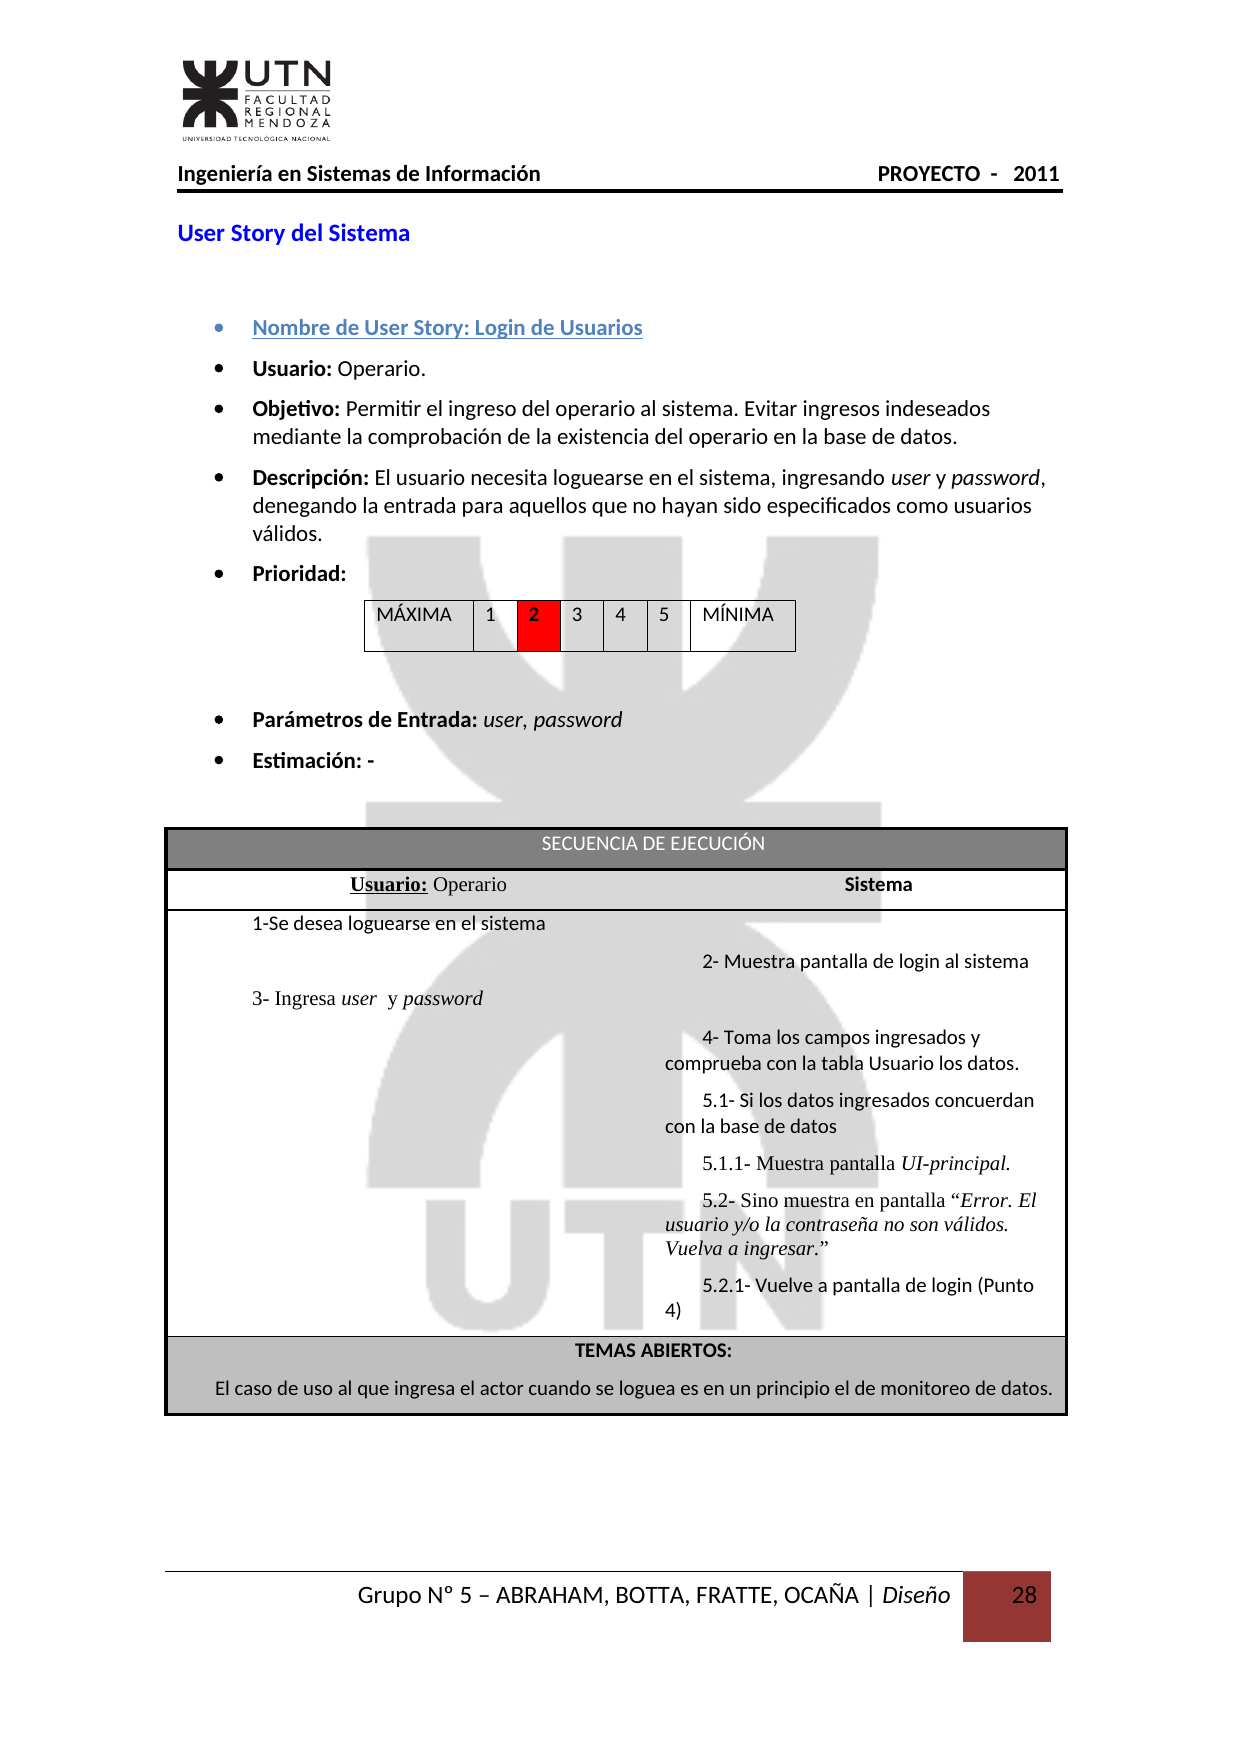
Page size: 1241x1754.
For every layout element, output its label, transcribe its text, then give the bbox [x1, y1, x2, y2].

table_header MÁXIMA [365, 601, 473, 651]
table_header MÍNIMA [691, 601, 795, 651]
subtitle User Story del Sistema [177, 217, 1028, 248]
table_cell 2- Muestra pantalla de login al sistema 4- Toma los campos ingresados y comprueba con la tabla Usuario los datos. 5.1- Si los datos ingresados concuerdan con la base de datos 5.1.1- Muestra pantalla UI-principal. 5.2- Sino muestra en pantalla “Error. El usuario y/o la contraseña no son válidos. Vuelva a ingresar.” 5.2.1- Vuelve a pantalla de login (Punto 4) [616, 911, 1065, 1336]
list Objetivo: Permitir el ingreso del operario al sistema. Evitar ingresos indeseados mediante la comprobación de la existencia del operario en la base de datos. [215, 394, 1063, 451]
table_header 1 [474, 601, 517, 651]
list Parámetros de Entrada: user, password [215, 705, 1063, 733]
list Descripción: El usuario necesita loguearse en el sistema, ingresando user y password, denegando la entrada para aquellos que no hayan sido especificados como usuarios válidos. [215, 463, 1063, 547]
list Nombre de User Story: Login de Usuarios [215, 313, 1063, 341]
picture [177, 59, 334, 147]
table_header 3 [561, 601, 603, 651]
table_cell Sistema [616, 871, 1065, 909]
list Usuario: Operario. [215, 354, 1063, 382]
table_cell Usuario: Operario [168, 871, 616, 909]
table_header SECUENCIA DE EJECUCIÓN [168, 830, 1065, 868]
table_cell 1-Se desea loguearse en el sistema 3- Ingresa user y password [168, 911, 616, 1336]
table_header 2 [518, 601, 560, 651]
list Estimación: - [215, 746, 1063, 774]
table_header 4 [604, 601, 647, 651]
list Prioridad: [215, 559, 1063, 588]
table_header 5 [648, 601, 690, 651]
table_cell TEMAS ABIERTOS: El caso de uso al que ingresa el actor cuando se loguea es en un principio el de monitoreo de datos. [168, 1337, 1065, 1413]
